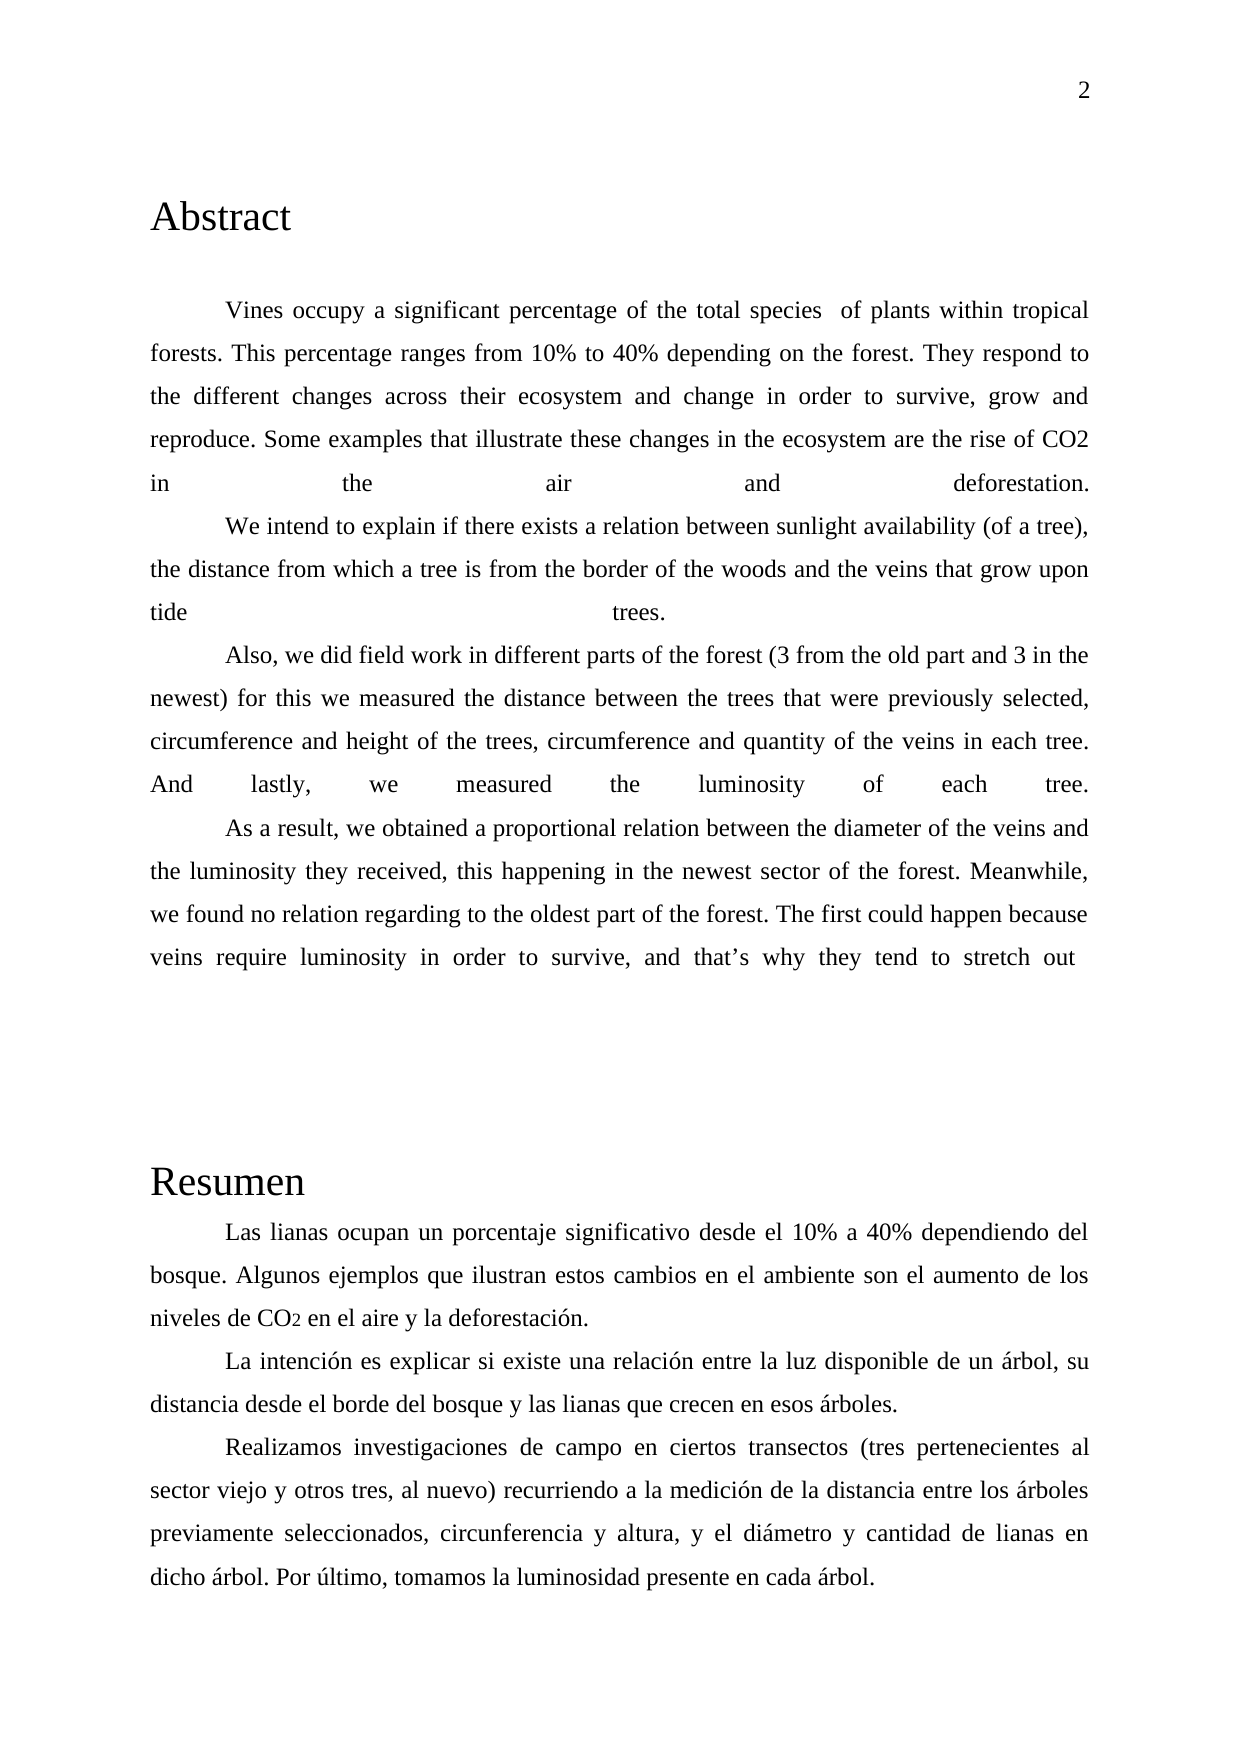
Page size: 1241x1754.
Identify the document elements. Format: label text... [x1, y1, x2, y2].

text Vines occupy a significant percentage of the total species of plants within tropical forests. This percentage ranges from 10% to 40% depending on the forest. They respond to the different changes across their ecosystem and change in order to survive, grow and reproduce. Some examples that illustrate these changes in the ecosystem are the rise of CO2 in the air and deforestation. We intend to explain if there exists a relation between sunlight availability (of a tree), the distance from which a tree is from the border of the woods and the veins that grow upon tide trees. Also, we did field work in different parts of the forest (3 from the old part and 3 in the newest) for this we measured the distance between the trees that were previously selected, circumference and height of the trees, circumference and quantity of the veins in each tree. And lastly, we measured the luminosity of each tree. As a result, we obtained a proportional relation between the diameter of the veins and the luminosity they received, this happening in the newest sector of the forest. Meanwhile, we found no relation regarding to the oldest part of the forest. The first could happen because veins require luminosity in order to survive, and that’s why they tend to stretch out [150, 252, 1090, 1100]
subtitle Abstract [150, 192, 1090, 239]
subtitle Resumen [150, 1156, 1090, 1204]
text Las lianas ocupan un porcentaje significativo desde el 10% a 40% dependiendo del bosque. Algunos ejemplos que ilustran estos cambios en el ambiente son el aumento de los niveles de CO2 en el aire y la deforestación. [150, 1217, 1090, 1332]
text La intención es explicar si existe una relación entre la luz disponible de un árbol, su distancia desde el borde del bosque y las lianas que crecen en esos árboles. [150, 1346, 1090, 1418]
text Realizamos investigaciones de campo en ciertos transectos (tres pertenecientes al sector viejo y otros tres, al nuevo) recurriendo a la medición de la distancia entre los árboles previamente seleccionados, circunferencia y altura, y el diámetro y cantidad de lianas en dicho árbol. Por último, tomamos la luminosidad presente en cada árbol. [150, 1432, 1090, 1590]
